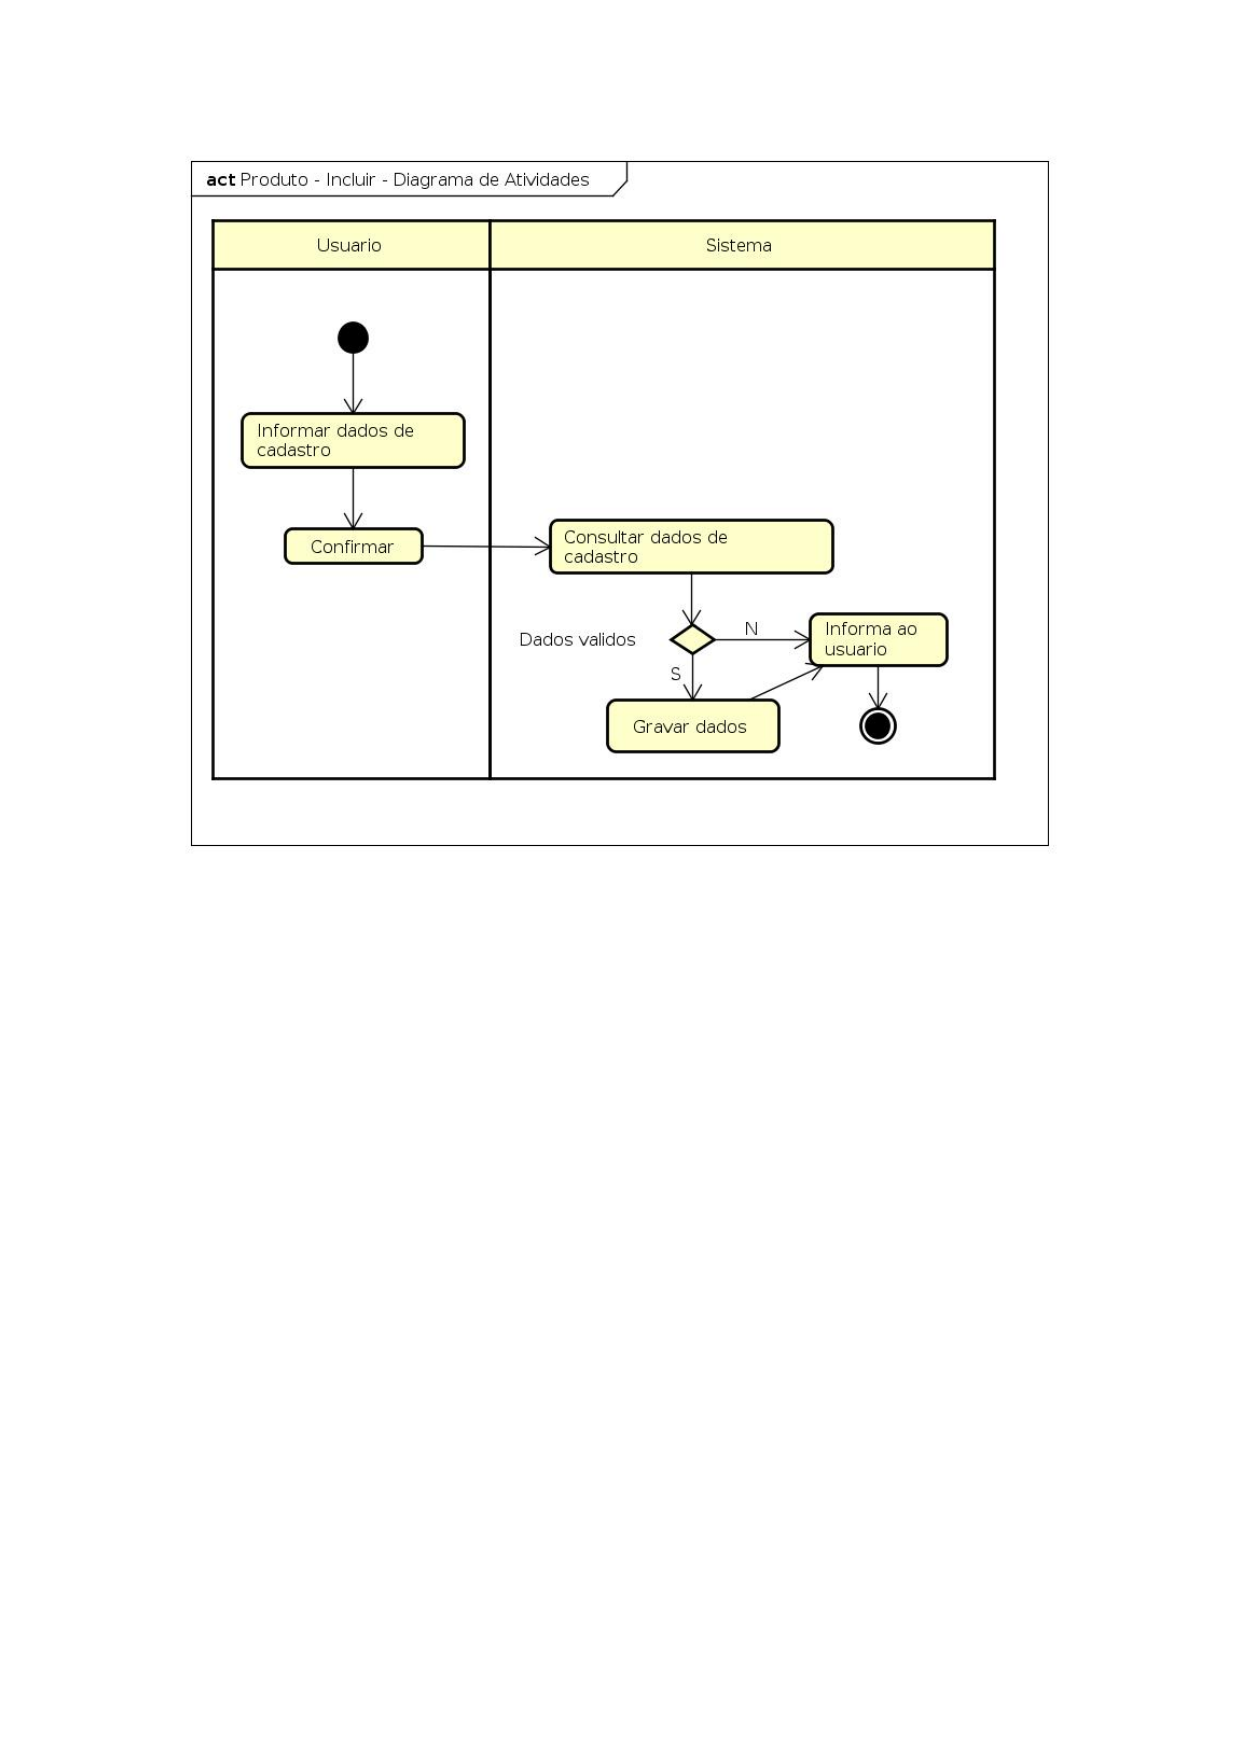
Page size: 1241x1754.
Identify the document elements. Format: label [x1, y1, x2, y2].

picture [177, 147, 1063, 859]
